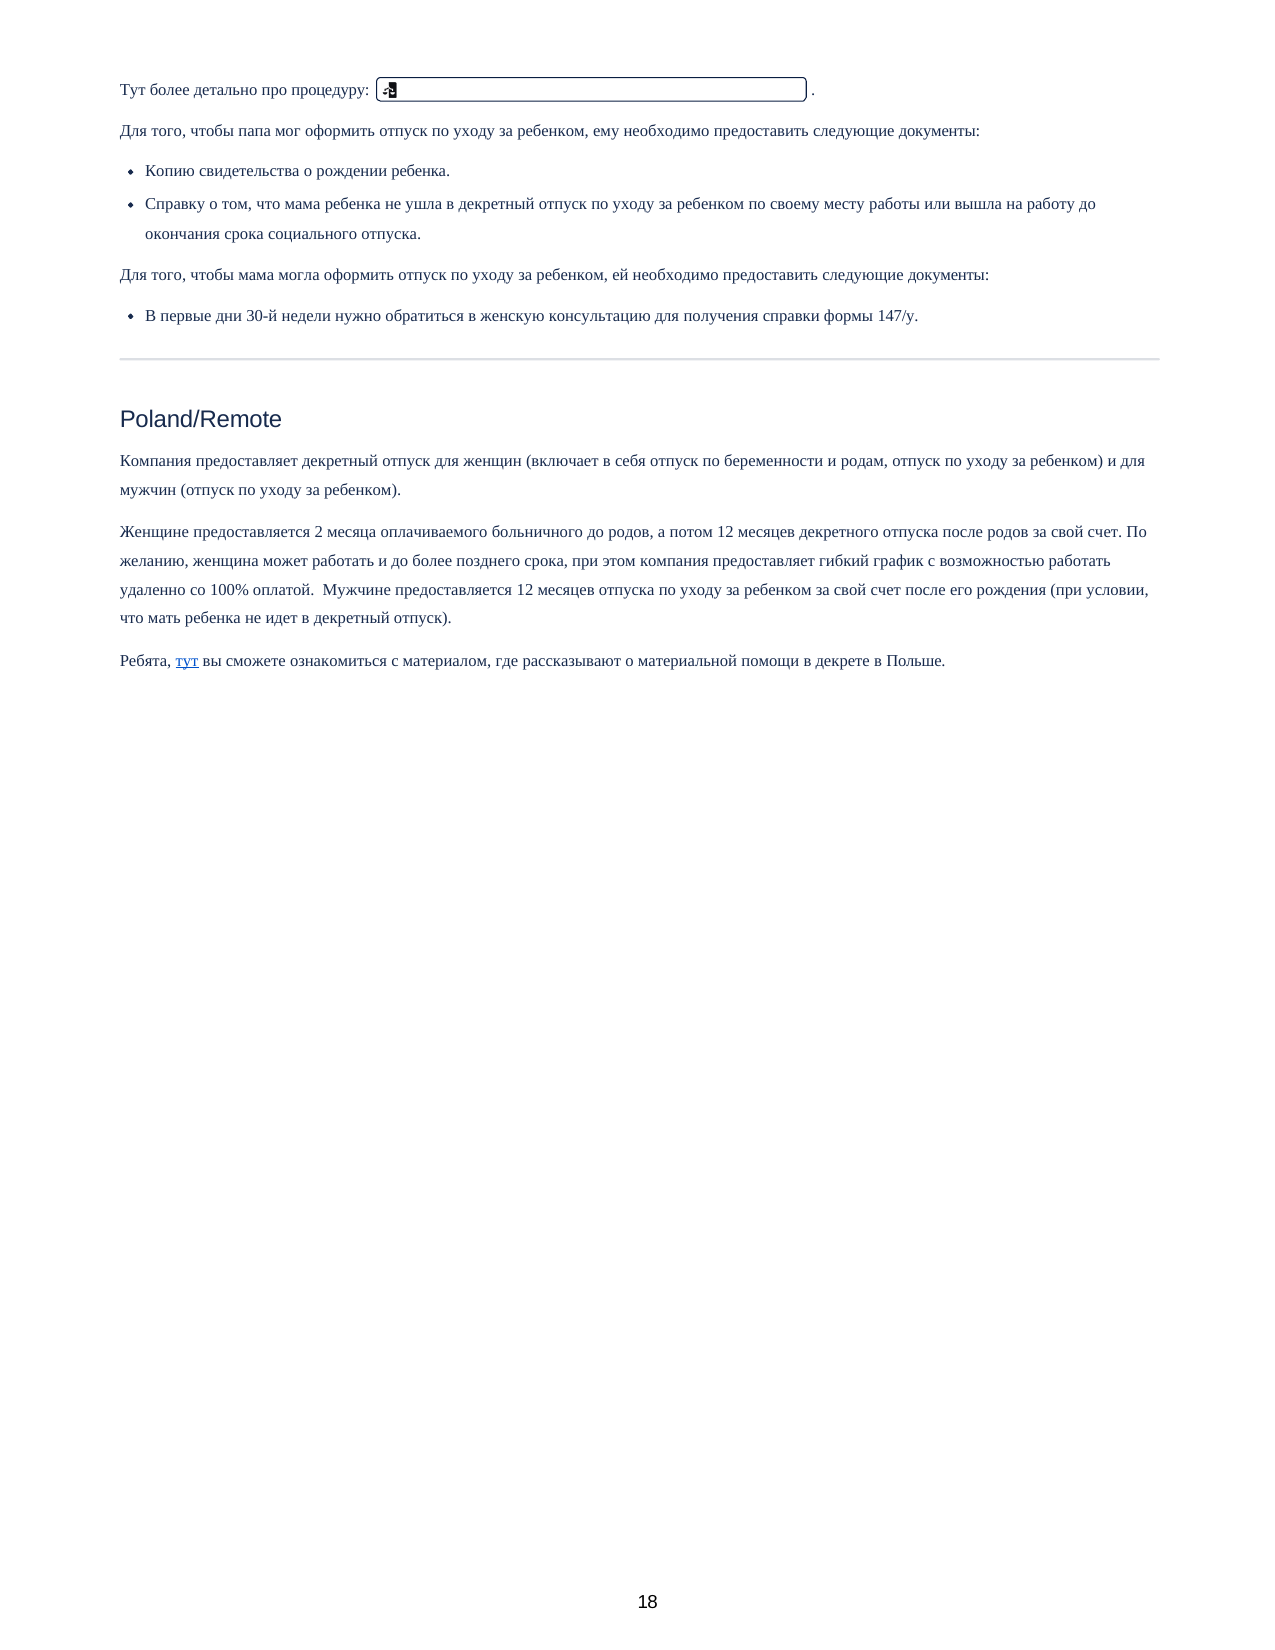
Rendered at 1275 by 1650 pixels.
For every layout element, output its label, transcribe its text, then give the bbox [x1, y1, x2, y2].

text Компания предоставляет декретный отпуск для женщин (включает в себя отпуск по беременности и родам, отпуск по уходу за ребенком) и для мужчин (отпуск по уходу за ребенком). [119, 451, 1185, 498]
text Тут более детально про процедуру: . [119, 79, 1185, 99]
subtitle Poland/Remote [119, 405, 1185, 432]
text Для того, чтобы папа мог оформить отпуск по уходу за ребенком, ему необходимо предоставить следующие документы: [119, 121, 1185, 140]
text Женщине предоставляется 2 месяца оплачиваемого больничного до родов, а потом 12 месяцев декретного отпуска после родов за свой счет. По желанию, женщина может работать и до более позднего срока, при этом компания предоставляет гибкий график с возможностью работать удаленно со 100% оплатой. Мужчине предоставляется 12 месяцев отпуска по уходу за ребенком за свой счет после его рождения (при условии, что мать ребенка не идет в декретный отпуск). [119, 522, 1151, 627]
text Для того, чтобы мама могла оформить отпуск по уходу за ребенком, ей необходимо предоставить следующие документы: [119, 265, 1185, 284]
text Копию свидетельства о рождении ребенка. [145, 161, 1185, 180]
text Справку о том, что мама ребенка не ушла в декретный отпуск по уходу за ребенком по своему месту работы или вышла на работу до окончания срока социального отпуска. [145, 194, 1151, 243]
text Ребята, тут вы сможете ознакомиться с материалом, где рассказывают о материальной помощи в декрете в Польше. [119, 651, 1185, 670]
text В первые дни 30-й недели нужно обратиться в женскую консультацию для получения справки формы 147/у. [145, 306, 1185, 325]
